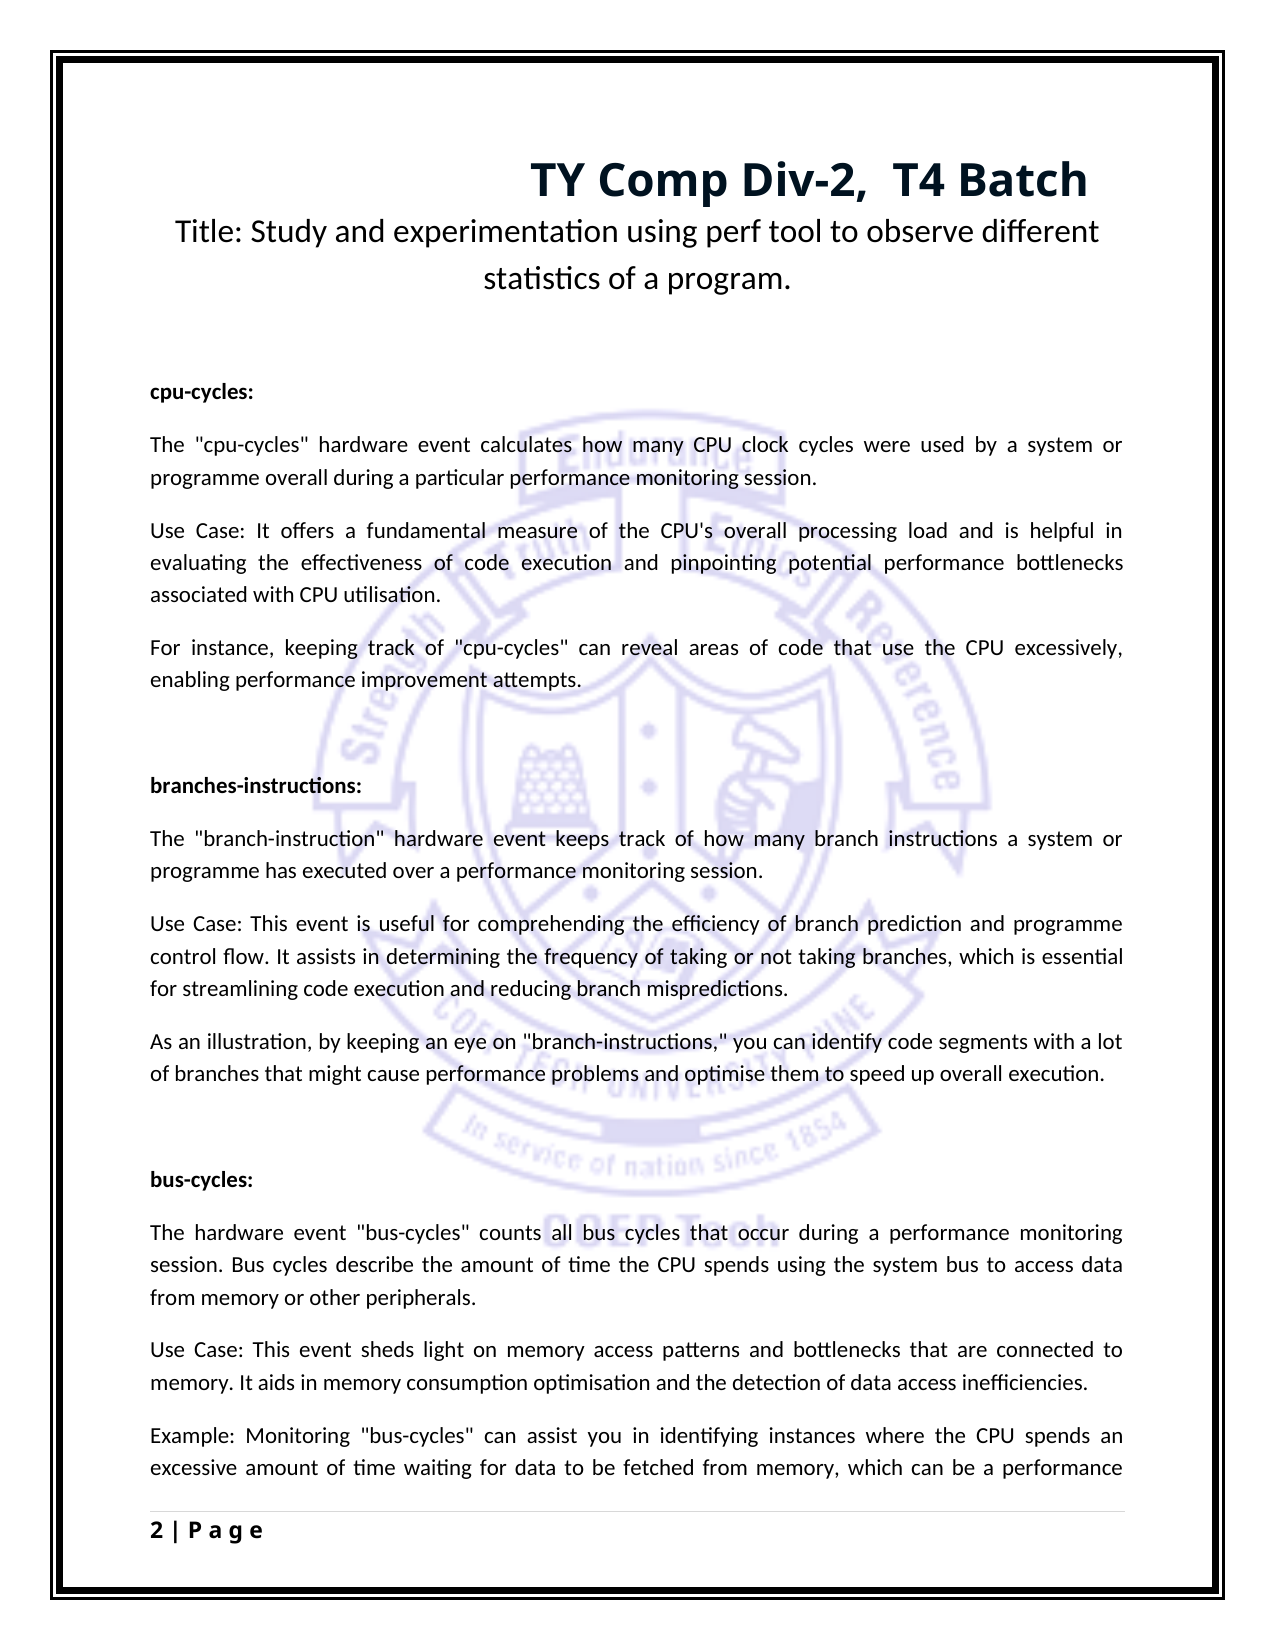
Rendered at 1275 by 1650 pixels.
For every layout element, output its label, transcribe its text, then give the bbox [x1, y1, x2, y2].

text cpu-cycles: [150, 377, 1125, 406]
text bus-cycles: [150, 1165, 1125, 1193]
text As an illustration, by keeping an eye on "branch-instructions," you can identify code segments with a lot of branches that might cause performance problems and optimise them to speed up overall execution. [150, 1027, 1125, 1087]
text TY Comp Div-2, T4 Batch [494, 148, 1125, 210]
text The "branch-instruction" hardware event keeps track of how many branch instructions a system or programme has executed over a performance monitoring session. [150, 824, 1125, 884]
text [150, 1421, 1125, 1481]
text The hardware event "bus-cycles" counts all bus cycles that occur during a performance monitoring session. Bus cycles describe the amount of time the CPU spends using the system bus to access data from memory or other peripherals. [150, 1218, 1125, 1311]
text For instance, keeping track of "cpu-cycles" can reveal areas of code that use the CPU excessively, enabling performance improvement attempts. [150, 633, 1125, 693]
text branches-instructions: [150, 771, 1125, 799]
text Title: Study and experimentation using perf tool to observe different statistics of a program. [150, 210, 1125, 298]
text Use Case: This event is useful for comprehending the efficiency of branch prediction and programme control flow. It assists in determining the frequency of taking or not taking branches, which is essential for streamlining code execution and reducing branch mispredictions. [150, 909, 1125, 1002]
text Use Case: It offers a fundamental measure of the CPU's overall processing load and is helpful in evaluating the effectiveness of code execution and pinpointing potential performance bottlenecks associated with CPU utilisation. [150, 516, 1125, 608]
text Use Case: This event sheds light on memory access patterns and bottlenecks that are connected to memory. It aids in memory consumption optimisation and the detection of data access inefficiencies. [150, 1336, 1125, 1396]
text The "cpu-cycles" hardware event calculates how many CPU clock cycles were used by a system or programme overall during a particular performance monitoring session. [150, 431, 1125, 491]
